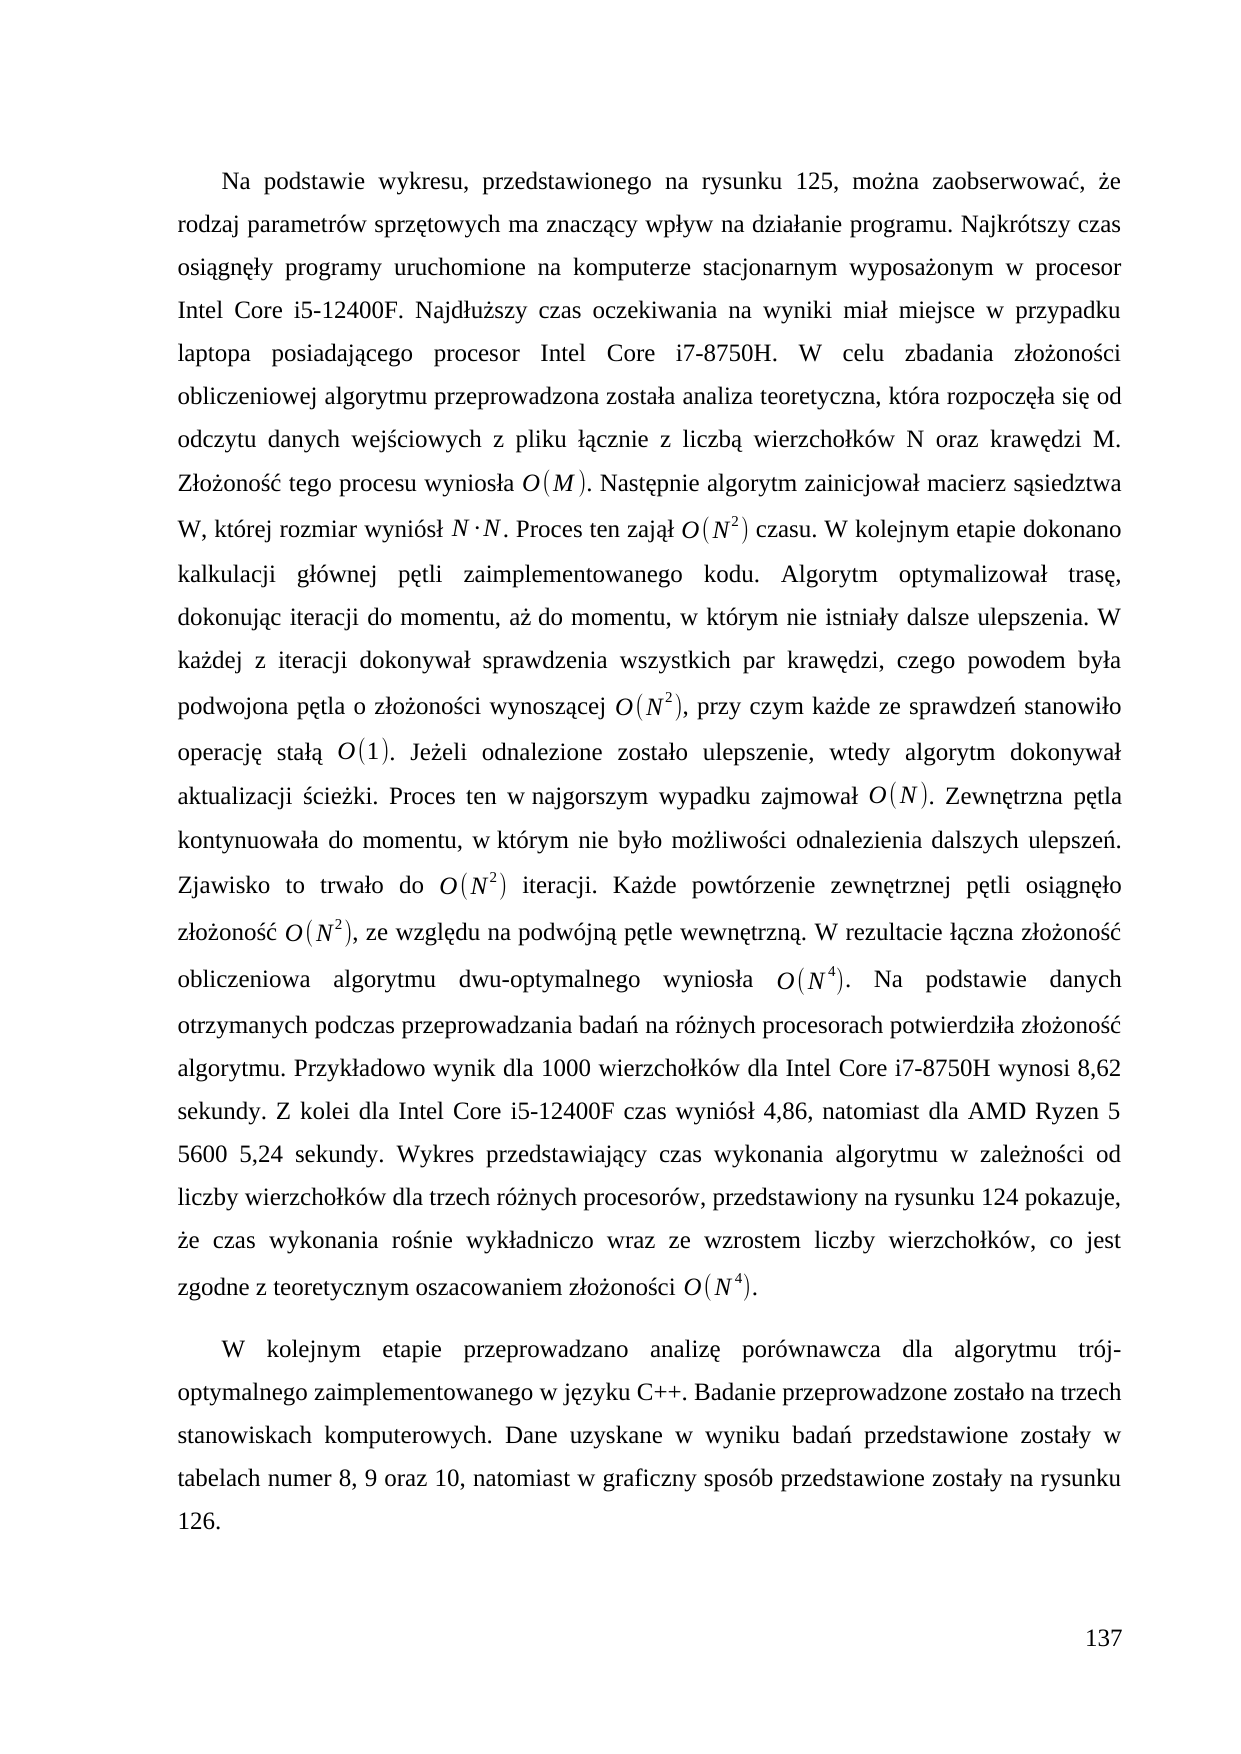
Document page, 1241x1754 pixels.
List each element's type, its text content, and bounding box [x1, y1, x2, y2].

text Na podstawie wykresu, przedstawionego na rysunku 125, można zaobserwować, że rodzaj parametrów sprzętowych ma znaczący wpływ na działanie programu. Najkrótszy czas osiągnęły programy uruchomione na komputerze stacjonarnym wyposażonym w procesor Intel Core i5-12400F. Najdłuższy czas oczekiwania na wyniki miał miejsce w przypadku laptopa posiadającego procesor Intel Core i7-8750H. W celu zbadania złożoności obliczeniowej algorytmu przeprowadzona została analiza teoretyczna, która rozpoczęła się od odczytu danych wejściowych z pliku łącznie z liczbą wierzchołków N oraz krawędzi M. Złożoność tego procesu wyniosła . Następnie algorytm zainicjował macierz sąsiedztwa W, której rozmiar wyniósł . Proces ten zajął czasu. W kolejnym etapie dokonano kalkulacji głównej pętli zaimplementowanego kodu. Algorytm optymalizował trasę, dokonując iteracji do momentu, aż do momentu, w którym nie istniały dalsze ulepszenia. W każdej z iteracji dokonywał sprawdzenia wszystkich par krawędzi, czego powodem była podwojona pętla o złożoności wynoszącej , przy czym każde ze sprawdzeń stanowiło operację stałą . Jeżeli odnalezione zostało ulepszenie, wtedy algorytm dokonywał aktualizacji ścieżki. Proces ten w najgorszym wypadku zajmował . Zewnętrzna pętla kontynuowała do momentu, w którym nie było możliwości odnalezienia dalszych ulepszeń. Zjawisko to trwało do iteracji. Każde powtórzenie zewnętrznej pętli osiągnęło złożoność , ze względu na podwójną pętle wewnętrzną. W rezultacie łączna złożoność obliczeniowa algorytmu dwu-optymalnego wyniosła . Na podstawie danych otrzymanych podczas przeprowadzania badań na różnych procesorach potwierdziła złożoność algorytmu. Przykładowo wynik dla 1000 wierzchołków dla Intel Core i7-8750H wynosi 8,62 sekundy. Z kolei dla Intel Core i5-12400F czas wyniósł 4,86, natomiast dla AMD Ryzen 5 5600 5,24 sekundy. Wykres przedstawiający czas wykonania algorytmu w zależności od liczby wierzchołków dla trzech różnych procesorów, przedstawiony na rysunku 124 pokazuje, że czas wykonania rośnie wykładniczo wraz ze wzrostem liczby wierzchołków, co jest zgodne z teoretycznym oszacowaniem złożoności . [177, 166, 1122, 1302]
text W kolejnym etapie przeprowadzano analizę porównawcza dla algorytmu trój-optymalnego zaimplementowanego w języku C++. Badanie przeprowadzone zostało na trzech stanowiskach komputerowych. Dane uzyskane w wyniku badań przedstawione zostały w tabelach numer 8, 9 oraz 10, natomiast w graficzny sposób przedstawione zostały na rysunku 126. [177, 1334, 1122, 1535]
